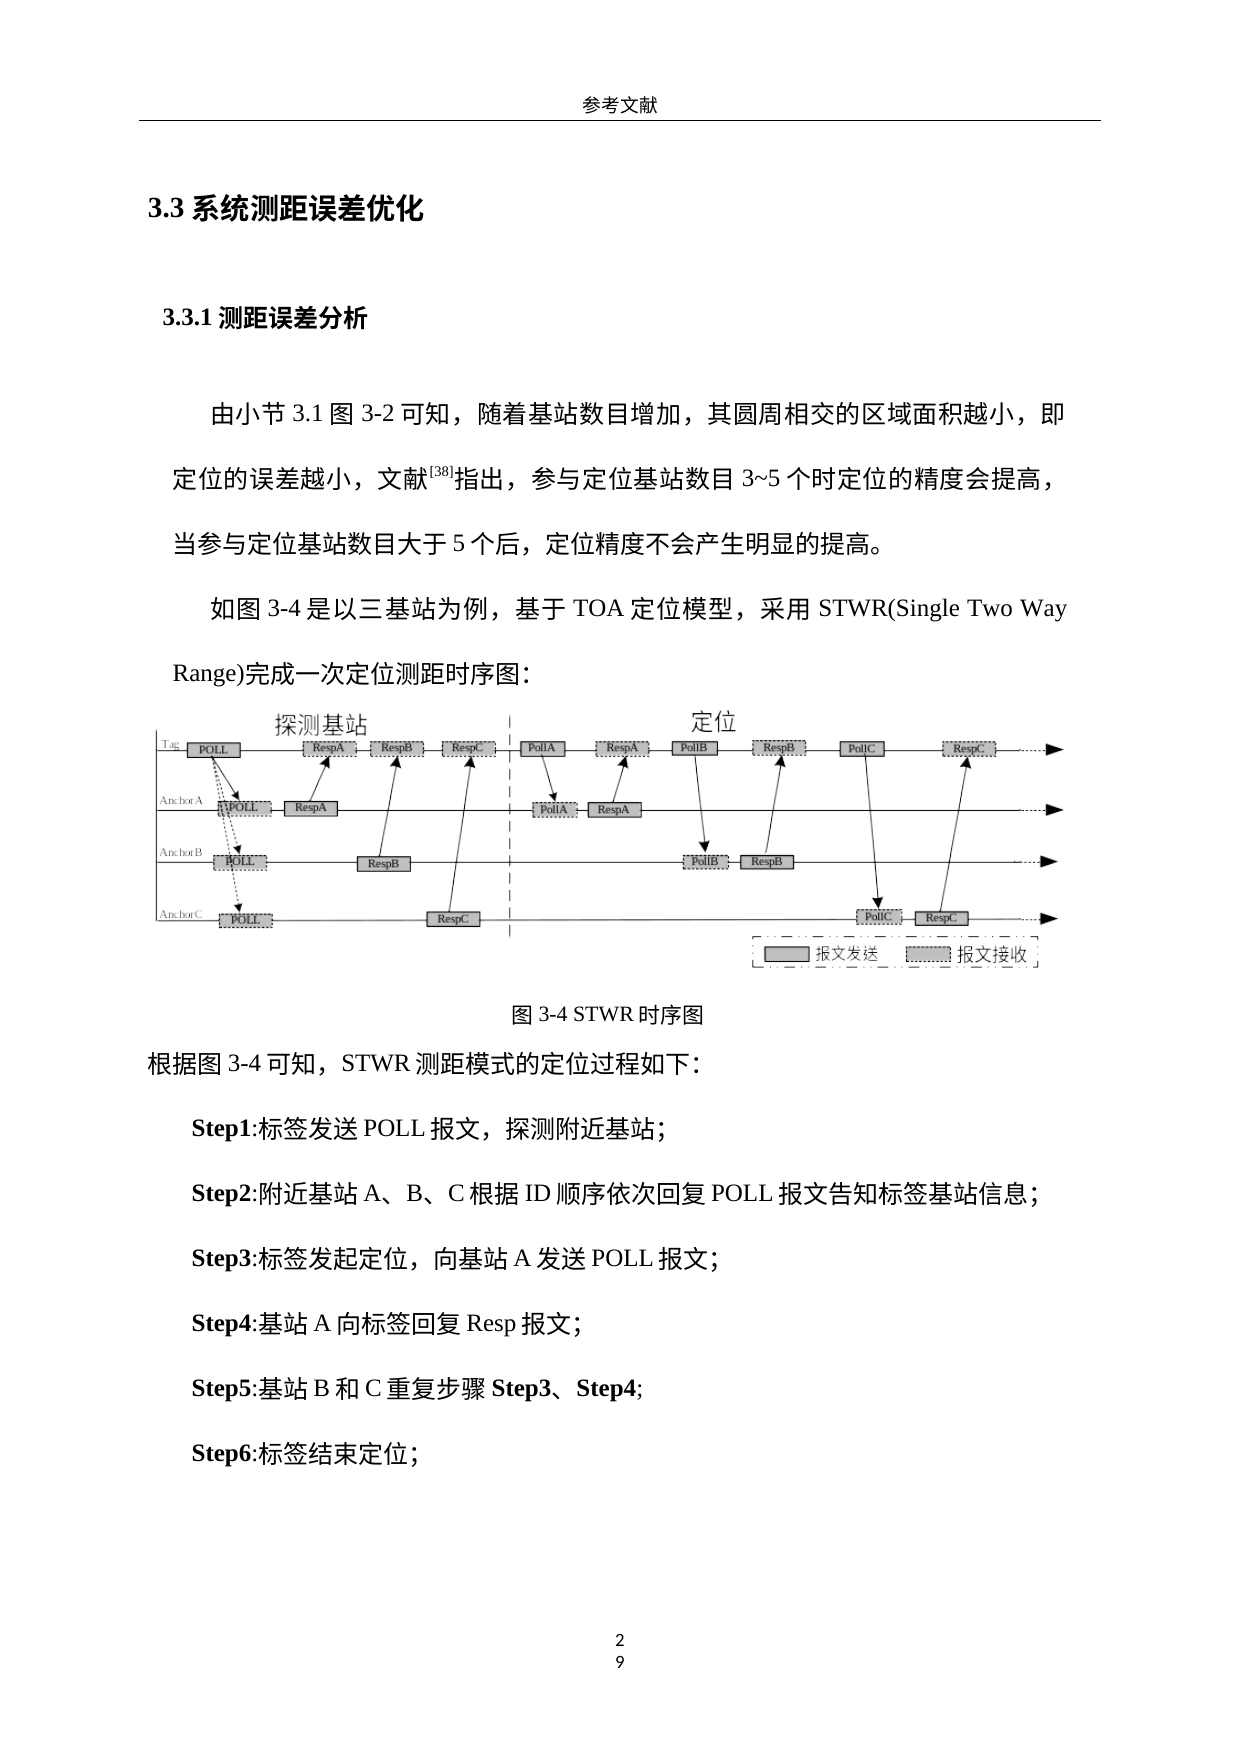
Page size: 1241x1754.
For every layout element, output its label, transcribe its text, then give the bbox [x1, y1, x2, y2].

text Step5:基站B和C重复步骤Step3、Step4; [172, 1355, 1068, 1420]
text Step3:标签发起定位，向基站A发送POLL报文； [172, 1225, 1068, 1290]
subtitle 3.3 系统测距误差优化 [148, 174, 1093, 239]
text Step4:基站A向标签回复Resp报文； [172, 1290, 1068, 1355]
text Step6:标签结束定位； [172, 1420, 1068, 1485]
text 由小节3.1图 3-2可知，随着基站数目增加，其圆周相交的区域面积越小，即定位的误差越小，文献[38]指出，参与定位基站数目3~5个时定位的精度会提高，当参与定位基站数目大于5个后，定位精度不会产生明显的提高。 [172, 380, 1068, 575]
subtitle 3.3.1 测距误差分析 [162, 284, 1093, 349]
text Step1:标签发送POLL报文，探测附近基站； [172, 1095, 1068, 1160]
text 如图3-4是以三基站为例，基于TOA定位模型，采用STWR(Single Two Way Range)完成一次定位测距时序图： [172, 575, 1068, 705]
text Step2:附近基站A、B、C根据ID顺序依次回复POLL报文告知标签基站信息； [172, 1160, 1068, 1225]
text 根据图3-4可知，STWR测距模式的定位过程如下： [148, 1030, 1068, 1095]
text 图 3-4 STWR时序图 [148, 705, 1068, 1030]
